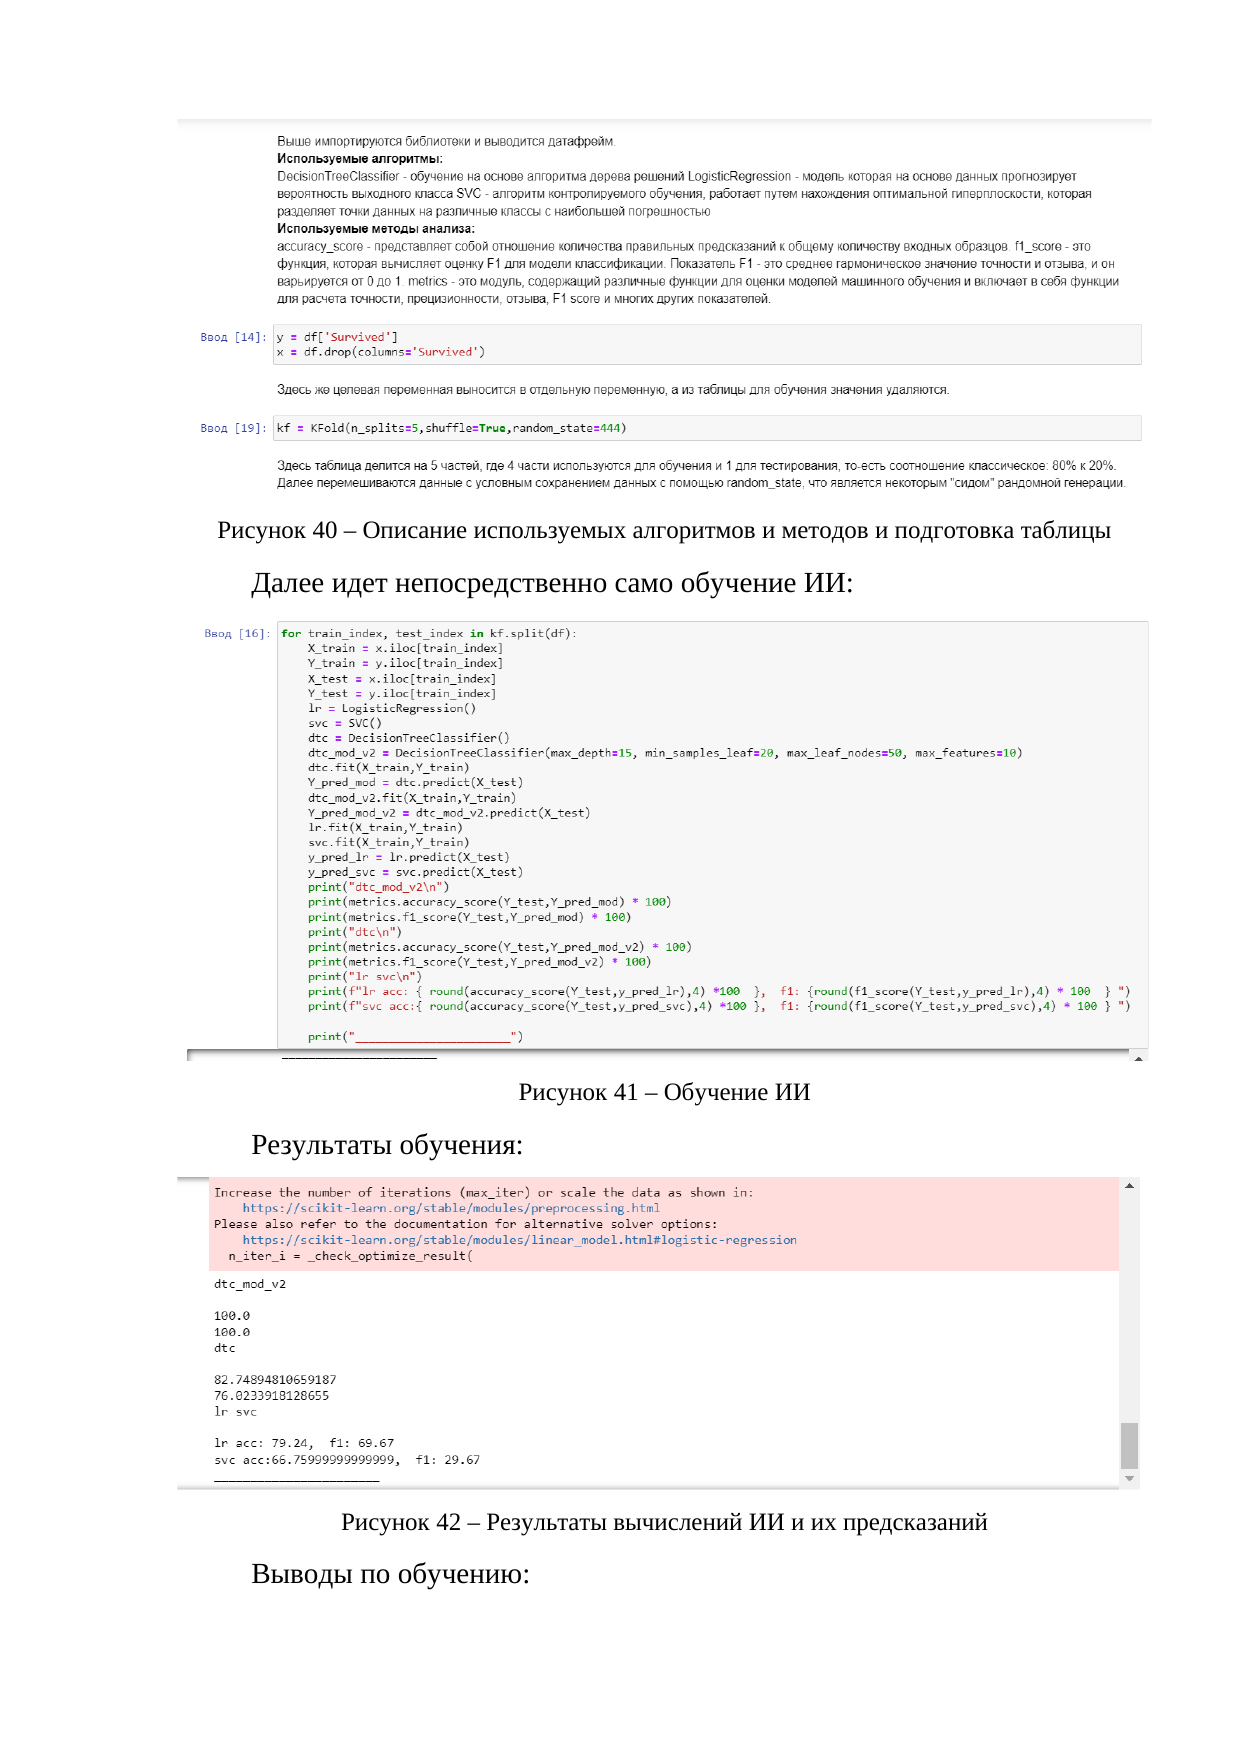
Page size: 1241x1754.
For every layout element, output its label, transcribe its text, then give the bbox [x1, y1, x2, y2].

text Выводы по обучению: [177, 1556, 1152, 1590]
text Рисунок 41 – Обучение ИИ [177, 1077, 1152, 1106]
text Далее идет непосредственно само обучение ИИ: [177, 565, 1152, 598]
text Рисунок 40 – Описание используемых алгоритмов и методов и подготовка таблицы [177, 515, 1152, 544]
text Рисунок 42 – Результаты вычислений ИИ и их предсказаний [177, 1507, 1152, 1535]
text Результаты обучения: [177, 1127, 1152, 1160]
picture [177, 118, 1152, 499]
picture [177, 615, 1152, 1061]
picture [177, 1177, 1152, 1490]
